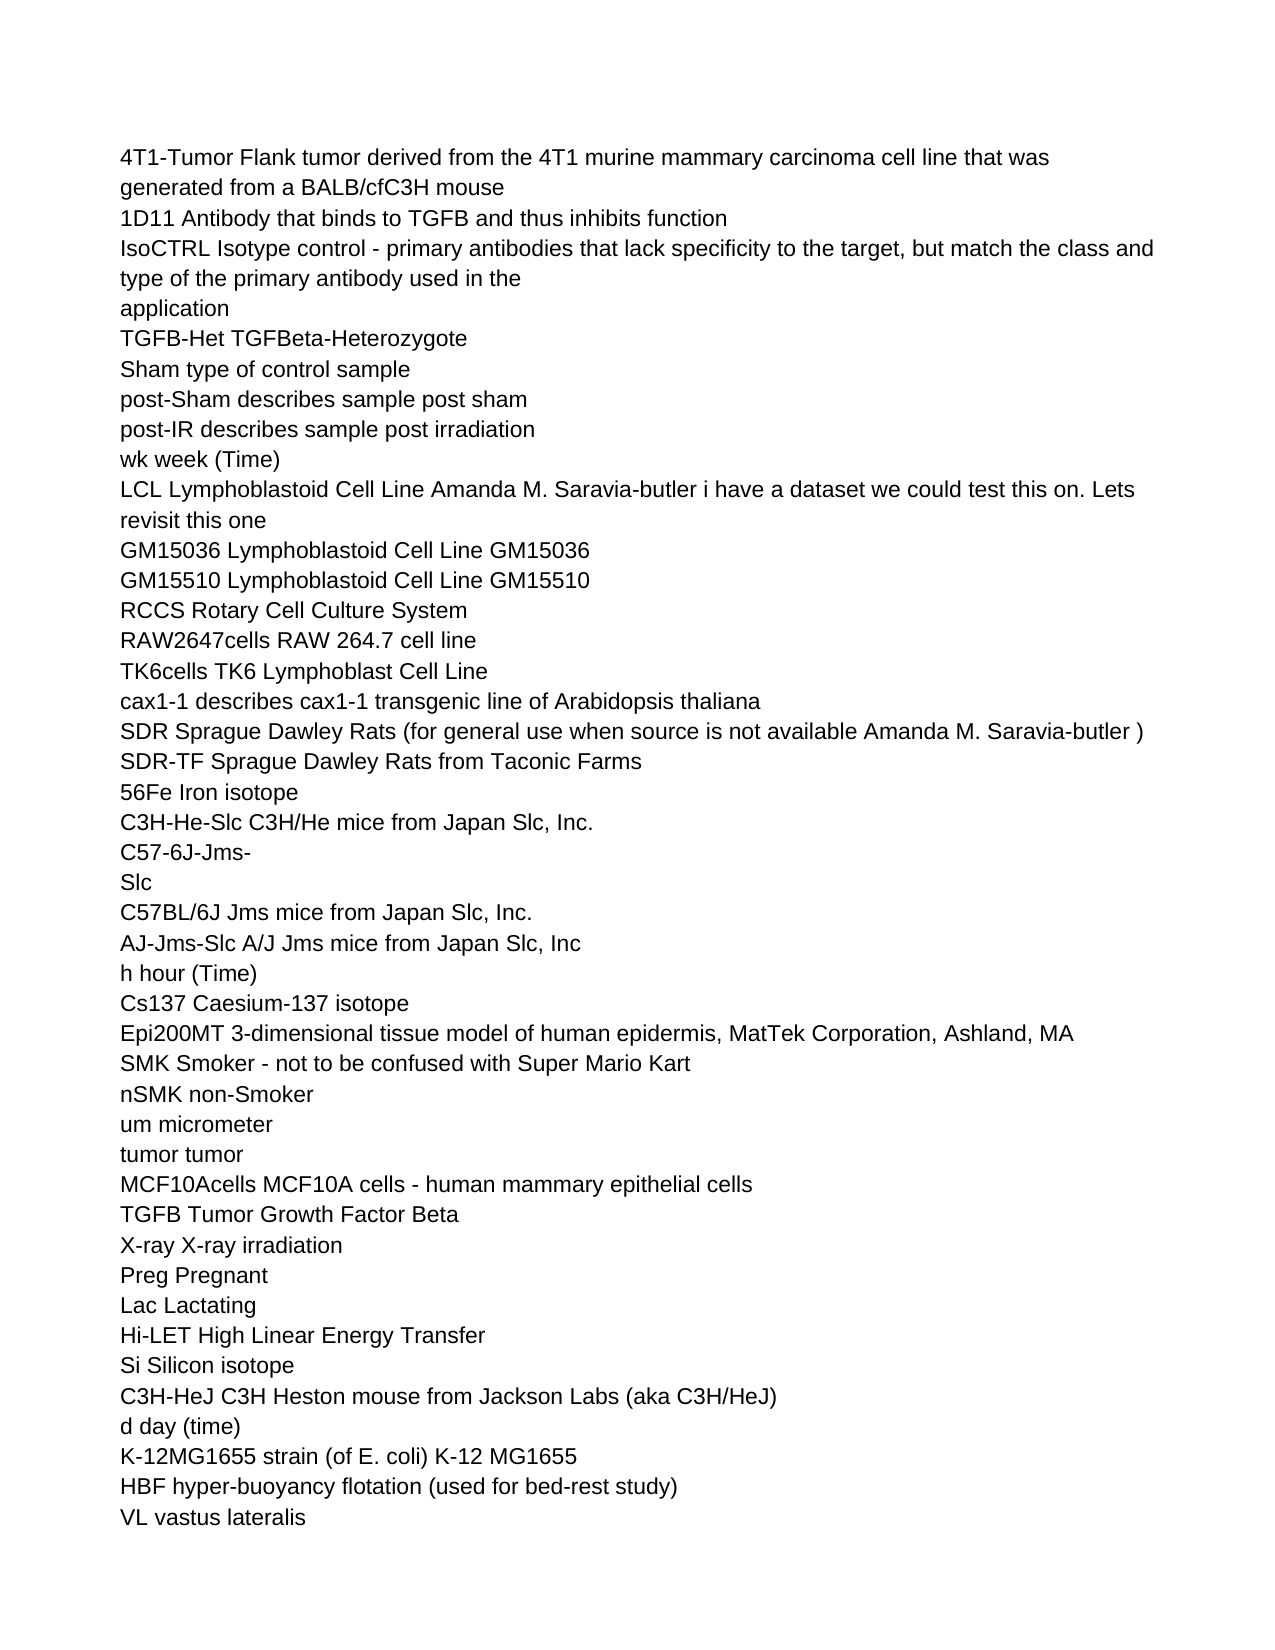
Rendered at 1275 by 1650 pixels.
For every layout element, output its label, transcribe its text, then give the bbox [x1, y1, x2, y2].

text TK6cells TK6 Lymphoblast Cell Line [120, 658, 1155, 684]
text SDR Sprague Dawley Rats (for general use when source is not available Amanda M. Saravia-butler ) [120, 718, 1155, 744]
text Si Silicon isotope [120, 1352, 1155, 1379]
text GM15036 Lymphoblastoid Cell Line GM15036 [120, 537, 1155, 563]
text 56Fe Iron isotope [120, 778, 1155, 805]
text MCF10Acells MCF10A cells - human mammary epithelial cells [120, 1171, 1155, 1198]
text K-12MG1655 strain (of E. coli) K-12 MG1655 [120, 1443, 1155, 1469]
text AJ-Jms-Slc A/J Jms mice from Japan Slc, Inc [120, 929, 1155, 956]
text SMK Smoker - not to be confused with Super Mario Kart [120, 1050, 1155, 1077]
text Hi-LET High Linear Energy Transfer [120, 1322, 1155, 1349]
text X-ray X-ray irradiation [120, 1232, 1155, 1258]
text application [120, 295, 1155, 322]
text TGFB Tumor Growth Factor Beta [120, 1201, 1155, 1228]
text C57-6J-Jms- [120, 839, 1155, 865]
text RAW2647cells RAW 264.7 cell line [120, 627, 1155, 654]
text C3H-HeJ C3H Heston mouse from Jackson Labs (aka C3H/HeJ) [120, 1383, 1155, 1409]
text TGFB-Het TGFBeta-Heterozygote [120, 325, 1155, 352]
text RCCS Rotary Cell Culture System [120, 597, 1155, 624]
text Lac Lactating [120, 1292, 1155, 1318]
text 1D11 Antibody that binds to TGFB and thus inhibits function [120, 204, 1155, 231]
text wk week (Time) [120, 446, 1155, 473]
text tumor tumor [120, 1141, 1155, 1167]
text IsoCTRL Isotype control - primary antibodies that lack specificity to the target, but match the class and type of the primary antibody used in the [120, 235, 1155, 291]
text Cs137 Caesium-137 isotope [120, 990, 1155, 1016]
text GM15510 Lymphoblastoid Cell Line GM15510 [120, 567, 1155, 593]
text C57BL/6J Jms mice from Japan Slc, Inc. [120, 899, 1155, 926]
text cax1-1 describes cax1-1 transgenic line of Arabidopsis thaliana [120, 688, 1155, 714]
text Slc [120, 869, 1155, 896]
text h hour (Time) [120, 960, 1155, 986]
text Epi200MT 3-dimensional tissue model of human epidermis, MatTek Corporation, Ashland, MA [120, 1020, 1155, 1047]
text VL vastus lateralis [120, 1503, 1155, 1530]
text LCL Lymphoblastoid Cell Line Amanda M. Saravia-butler i have a dataset we could test this on. Lets revisit this one [120, 476, 1155, 533]
text post-Sham describes sample post sham [120, 386, 1155, 412]
text SDR-TF Sprague Dawley Rats from Taconic Farms [120, 748, 1155, 775]
text d day (time) [120, 1413, 1155, 1439]
text nSMK non-Smoker [120, 1081, 1155, 1107]
text 4T1-Tumor Flank tumor derived from the 4T1 murine mammary carcinoma cell line that was generated from a BALB/cfC3H mouse [120, 144, 1155, 201]
text post-IR describes sample post irradiation [120, 416, 1155, 442]
text C3H-He-Slc C3H/He mice from Japan Slc, Inc. [120, 809, 1155, 835]
text um micrometer [120, 1111, 1155, 1137]
text HBF hyper-buoyancy flotation (used for bed-rest study) [120, 1473, 1155, 1500]
text Preg Pregnant [120, 1262, 1155, 1288]
text Sham type of control sample [120, 356, 1155, 382]
